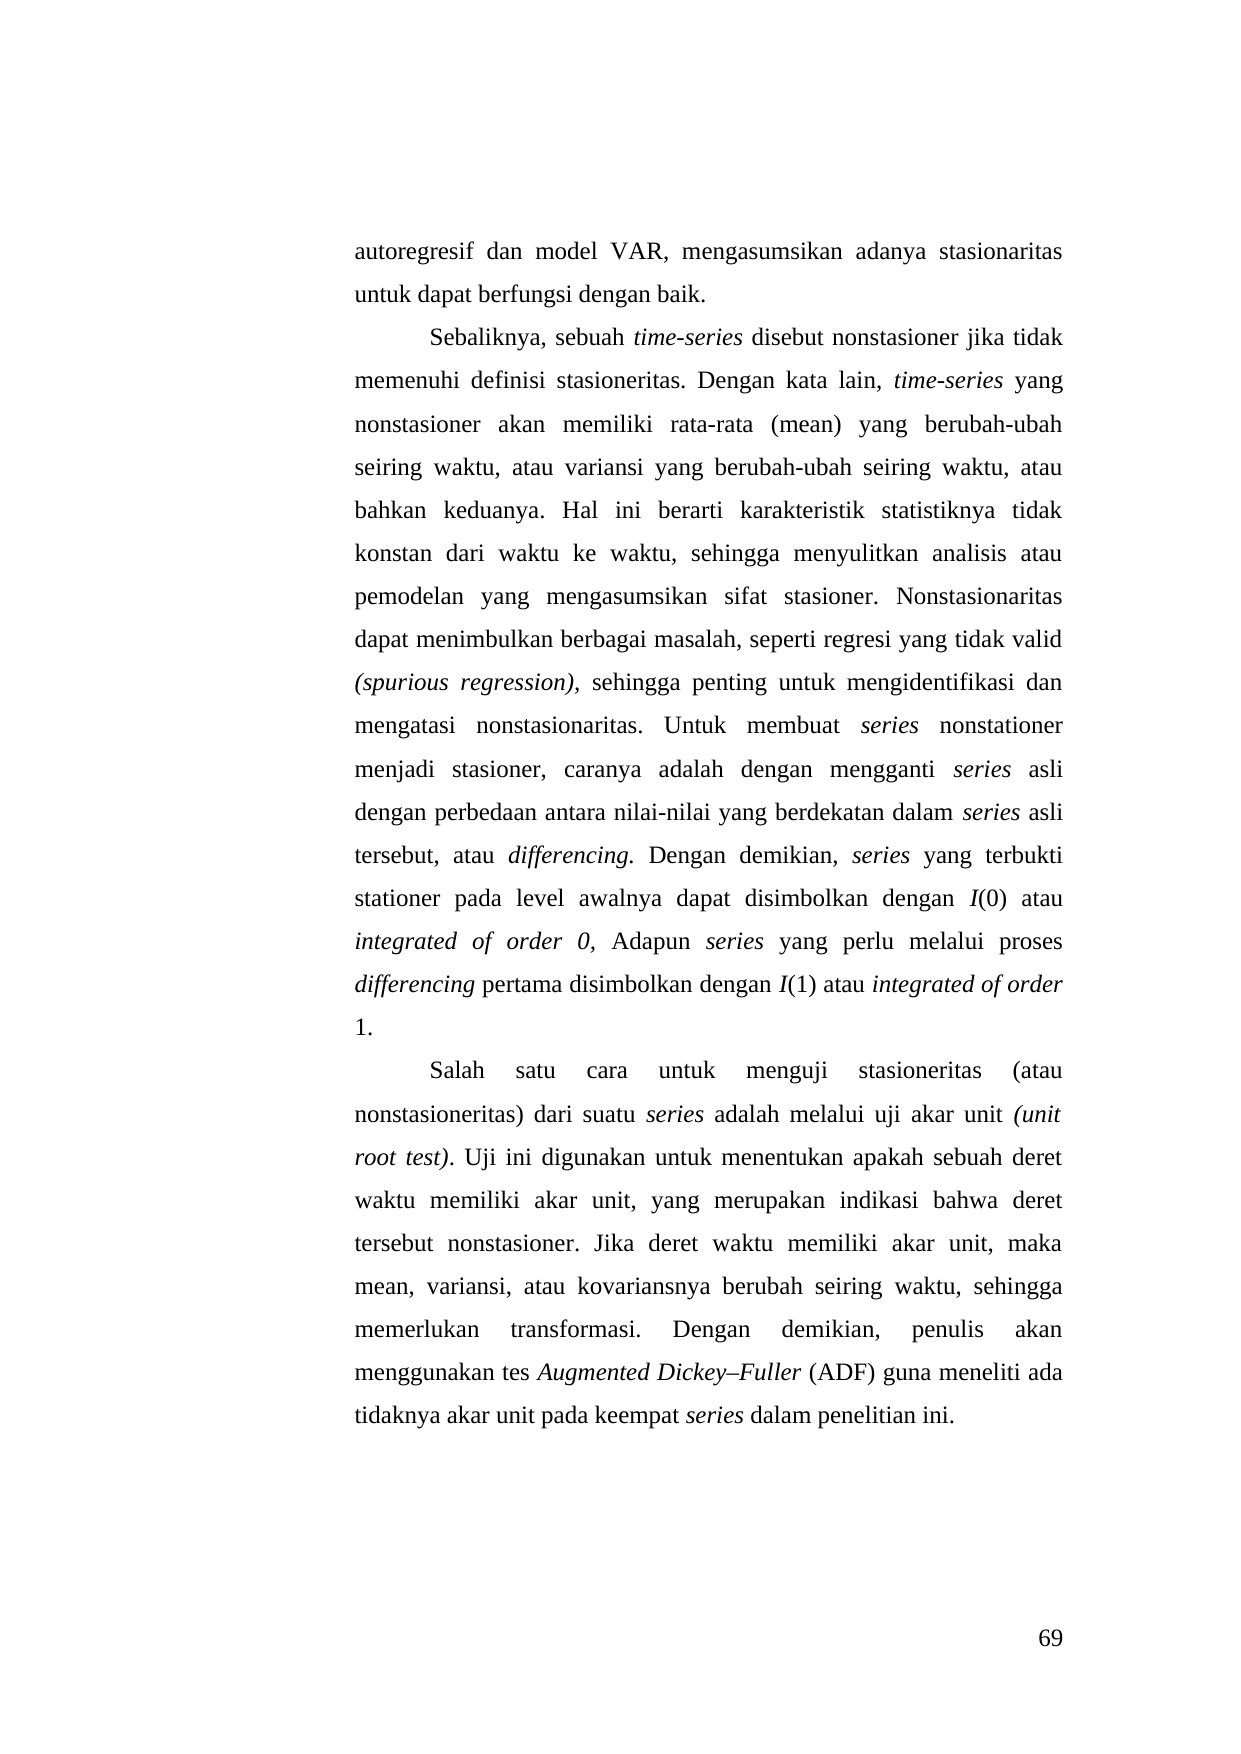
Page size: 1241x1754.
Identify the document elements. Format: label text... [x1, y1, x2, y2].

text Sebaliknya, sebuah time-series disebut nonstasioner jika tidak memenuhi definisi stasioneritas. Dengan kata lain, time-series yang nonstasioner akan memiliki rata-rata (mean) yang berubah-ubah seiring waktu, atau variansi yang berubah-ubah seiring waktu, atau bahkan keduanya. Hal ini berarti karakteristik statistiknya tidak konstan dari waktu ke waktu, sehingga menyulitkan analisis atau pemodelan yang mengasumsikan sifat stasioner. Nonstasionaritas dapat menimbulkan berbagai masalah, seperti regresi yang tidak valid (spurious regression), sehingga penting untuk mengidentifikasi dan mengatasi nonstasionaritas. Untuk membuat series nonstationer menjadi stasioner, caranya adalah dengan mengganti series asli dengan perbedaan antara nilai-nilai yang berdekatan dalam series asli tersebut, atau differencing. Dengan demikian, series yang terbukti stationer pada level awalnya dapat disimbolkan dengan I(0) atau integrated of order 0, Adapun series yang perlu melalui proses differencing pertama disimbolkan dengan I(1) atau integrated of order 1. [354, 322, 1063, 1041]
text Salah satu cara untuk menguji stasioneritas (atau nonstasioneritas) dari suatu series adalah melalui uji akar unit (unit root test). Uji ini digunakan untuk menentukan apakah sebuah deret waktu memiliki akar unit, yang merupakan indikasi bahwa deret tersebut nonstasioner. Jika deret waktu memiliki akar unit, maka mean, variansi, atau kovariansnya berubah seiring waktu, sehingga memerlukan transformasi. Dengan demikian, penulis akan menggunakan tes Augmented Dickey–Fuller (ADF) guna meneliti ada tidaknya akar unit pada keempat series dalam penelitian ini. [354, 1056, 1063, 1429]
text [354, 236, 1063, 308]
